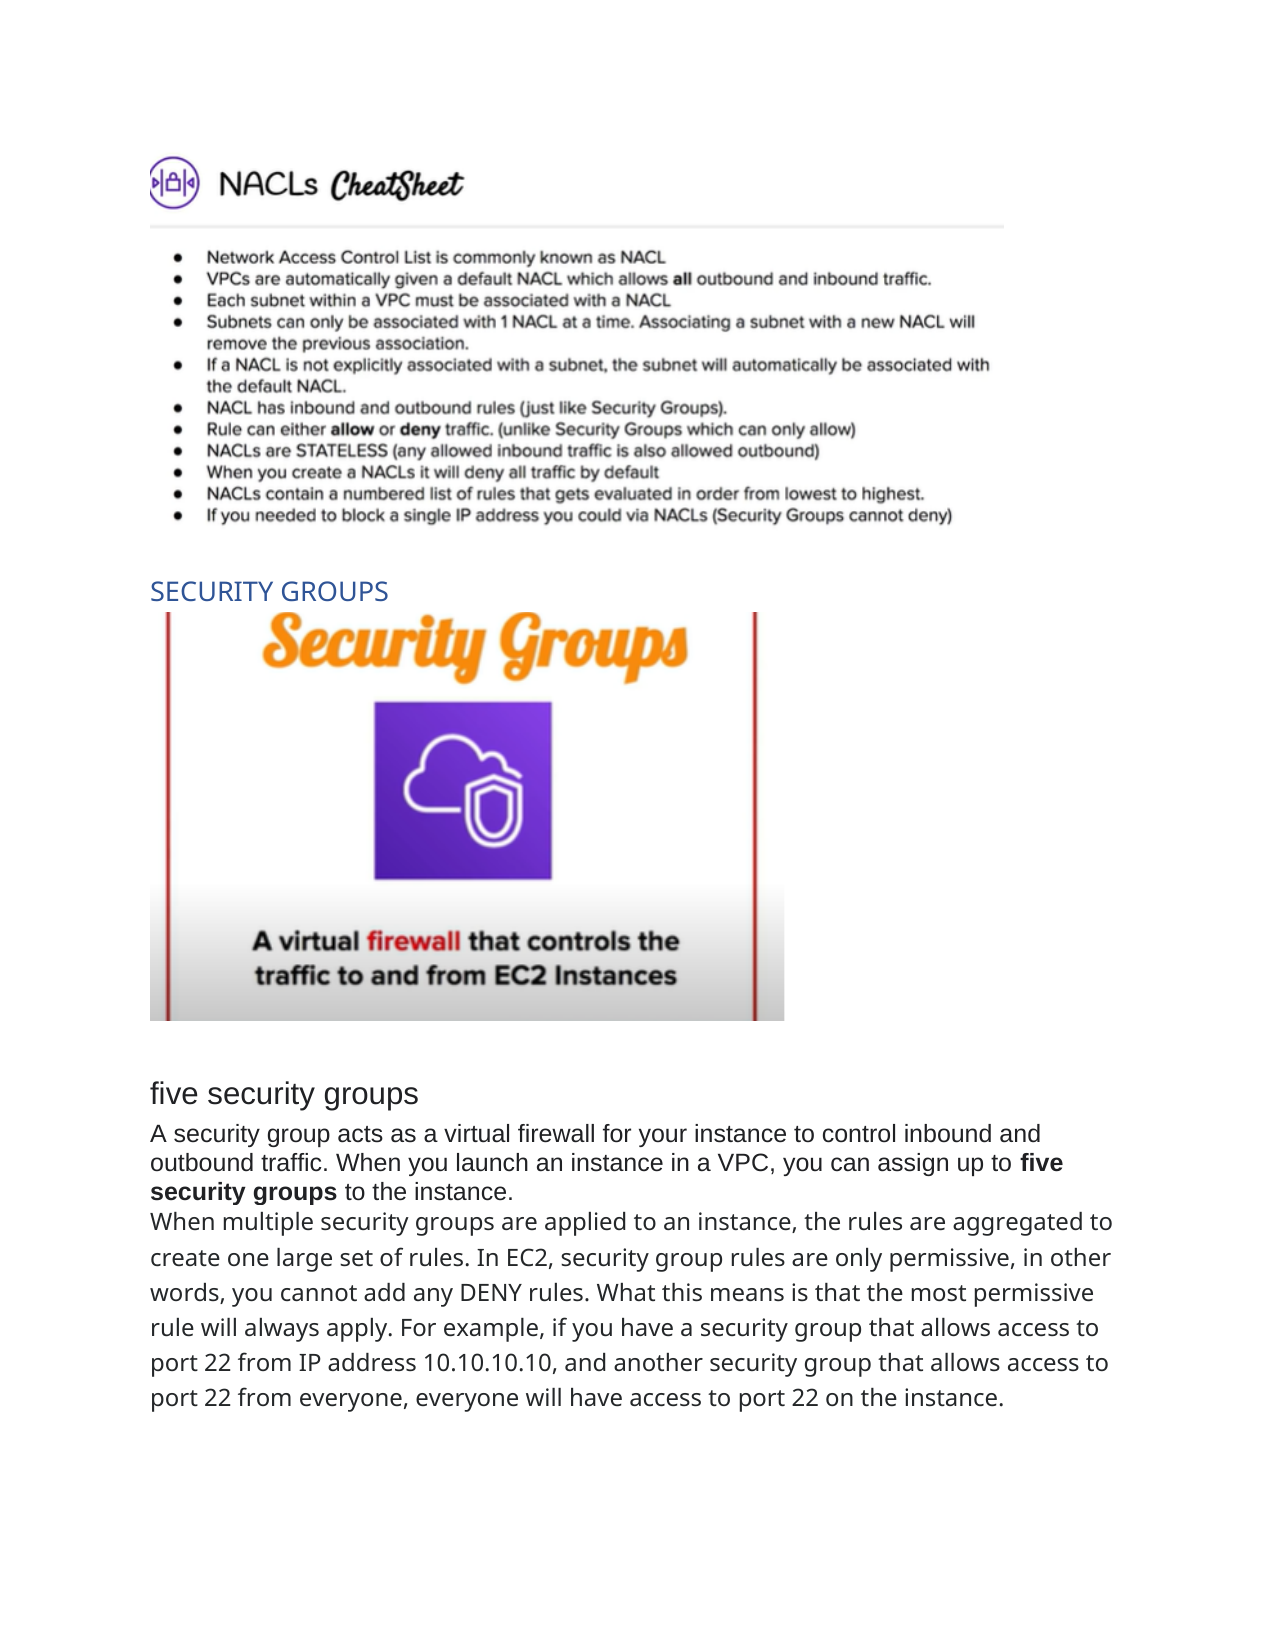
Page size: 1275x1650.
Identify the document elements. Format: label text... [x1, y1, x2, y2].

subtitle SECURITY GROUPS [150, 573, 1125, 609]
picture [150, 150, 1004, 554]
text When multiple security groups are applied to an instance, the rules are aggregated to create one large set of rules. In EC2, security group rules are only permissive, in other words, you cannot add any DENY rules. What this means is that the most permissive rule will always apply. For example, if you have a security group that allows access to port 22 from IP address 10.10.10.10, and another security group that allows access to port 22 from everyone, everyone will have access to port 22 on the instance. [150, 1205, 1125, 1414]
picture [150, 612, 785, 1021]
text A security group acts as a virtual firewall for your instance to control inbound and outbound traffic. When you launch an instance in a VPC, you can assign up to five security groups to the instance. [150, 1119, 1125, 1205]
text five security groups [150, 1039, 1125, 1111]
